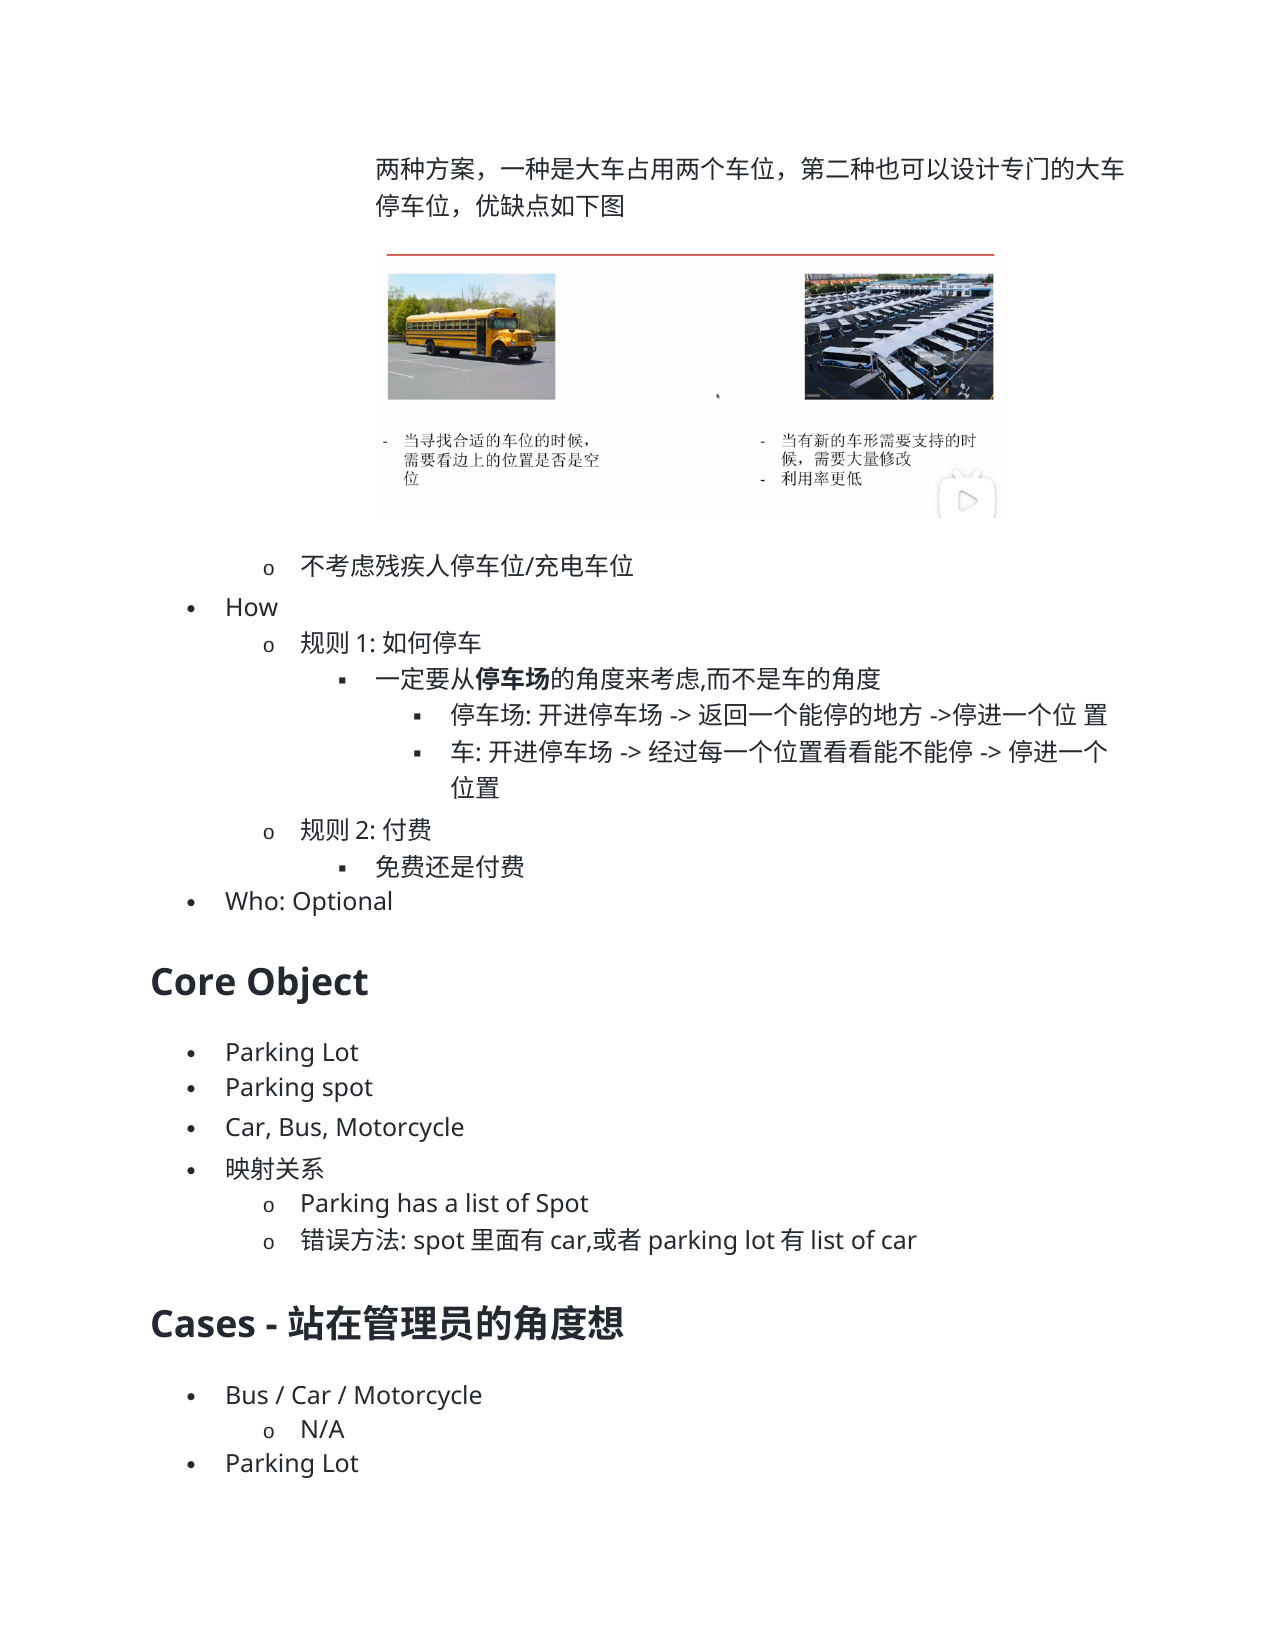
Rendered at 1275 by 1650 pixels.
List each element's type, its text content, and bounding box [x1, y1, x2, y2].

list N/A [262, 1412, 1125, 1446]
list 车: 开进停车场 -> 经过每一个位置看看能不能停 -> 停进一个位置 [412, 732, 1125, 804]
list Who: Optional [187, 883, 1125, 917]
list Parking Lot [187, 1446, 1125, 1480]
list How [187, 589, 1125, 623]
list 规则1: 如何停车 [262, 623, 1125, 659]
list Bus / Car / Motorcycle [187, 1377, 1125, 1412]
list Parking Lot [187, 1035, 1125, 1069]
text Cases - 站在管理员的角度想 [150, 1294, 1125, 1348]
list 不考虑残疾人停车位/充电车位 [262, 547, 1125, 583]
list 停车场: 开进停车场 -> 返回一个能停的地方 ->停进一个位 置 [412, 696, 1125, 732]
list 一定要从停车场的角度来考虑,而不是车的角度 [337, 659, 1125, 696]
list 映射关系 [187, 1150, 1125, 1186]
list 免费还是付费 [337, 847, 1125, 883]
text Core Object [150, 955, 1125, 1006]
list Parking has a list of Spot [262, 1186, 1125, 1220]
picture [375, 251, 1008, 518]
list Car, Bus, Motorcycle [187, 1109, 1125, 1143]
list 规则2: 付费 [262, 811, 1125, 847]
list Parking spot [187, 1069, 1125, 1103]
text 两种方案，一种是大车占用两个车位，第二种也可以设计专门的大车停车位，优缺点如下图 [375, 150, 1125, 222]
list 错误方法: spot里面有car,或者parking lot有list of car [262, 1220, 1125, 1256]
